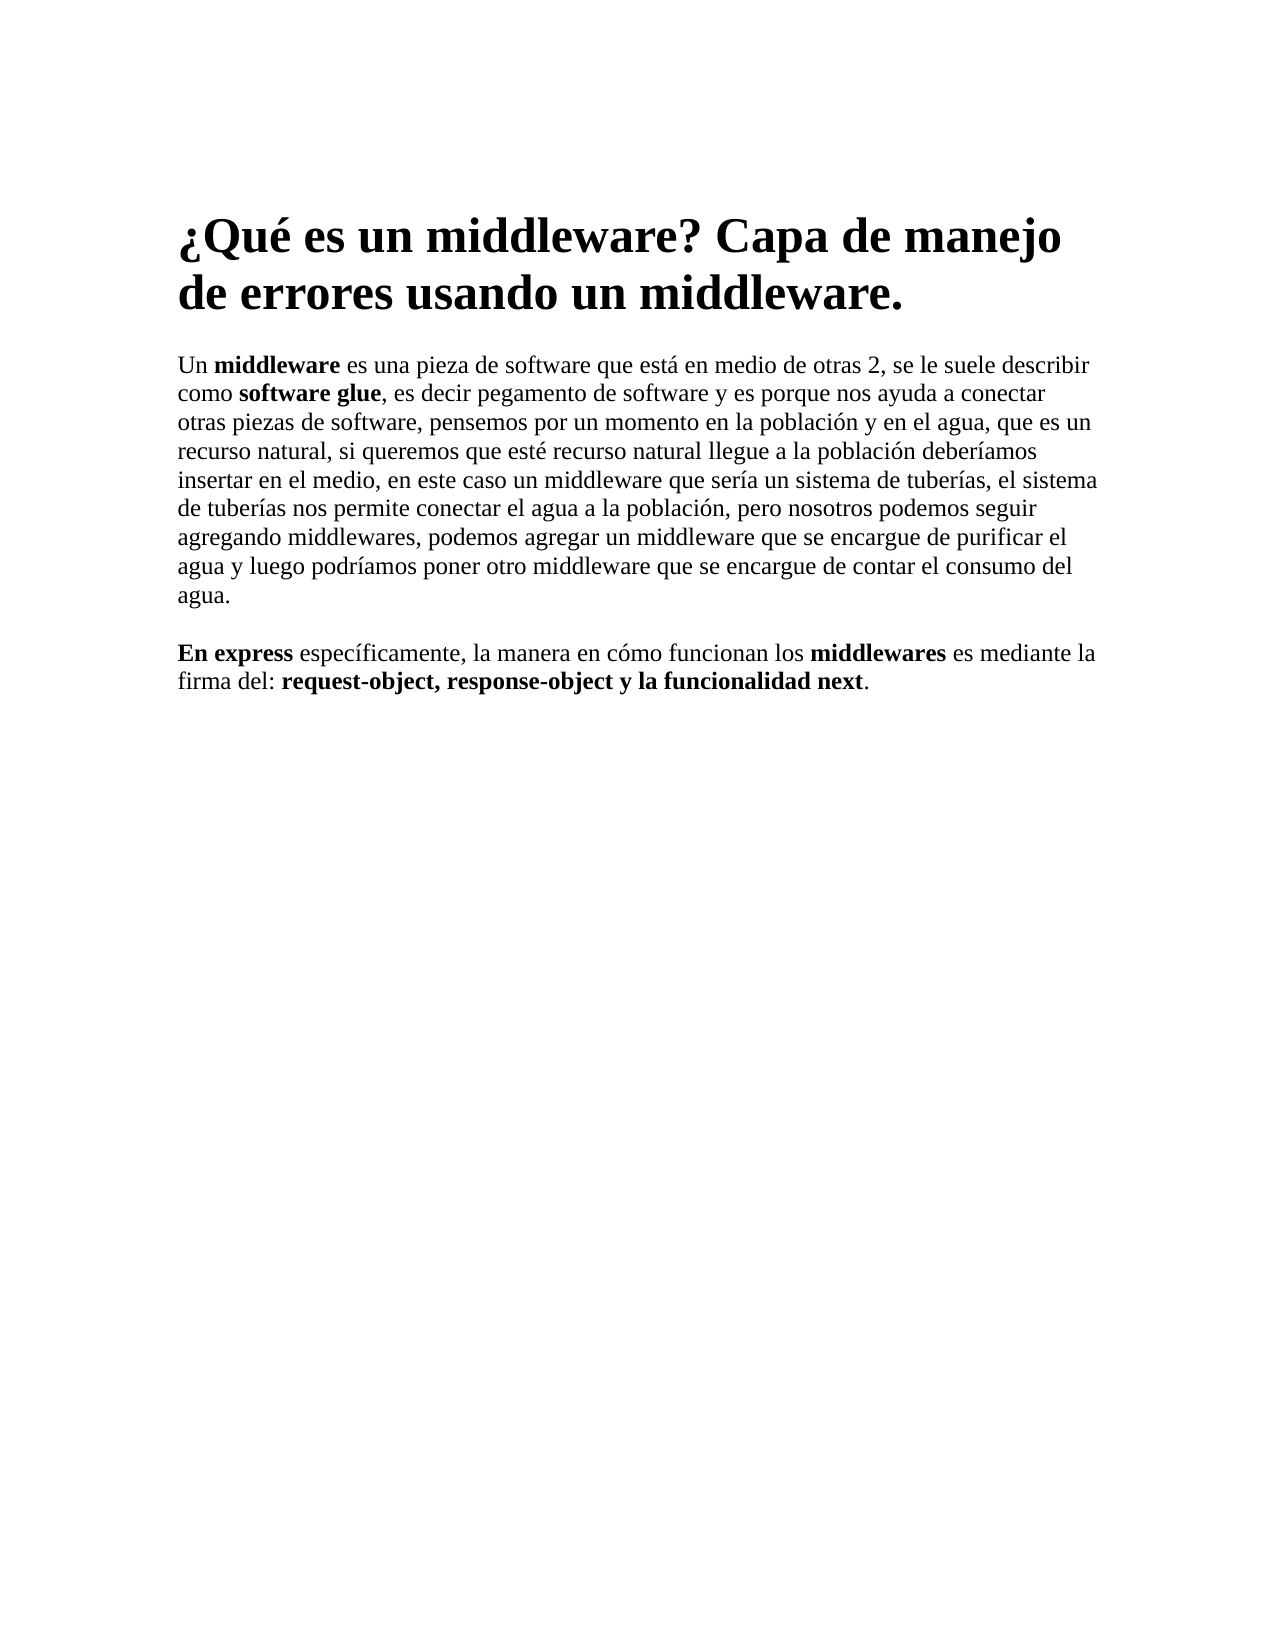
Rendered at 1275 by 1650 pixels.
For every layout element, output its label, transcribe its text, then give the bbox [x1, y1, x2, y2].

subtitle ¿Qué es un middleware? Capa de manejo de errores usando un middleware. [177, 206, 1098, 321]
text Un middleware es una pieza de software que está en medio de otras 2, se le suele describir como software glue, es decir pegamento de software y es porque nos ayuda a conectar otras piezas de software, pensemos por un momento en la población y en el agua, que es un recurso natural, si queremos que esté recurso natural llegue a la población deberíamos insertar en el medio, en este caso un middleware que sería un sistema de tuberías, el sistema de tuberías nos permite conectar el agua a la población, pero nosotros podemos seguir agregando middlewares, podemos agregar un middleware que se encargue de purificar el agua y luego podríamos poner otro middleware que se encargue de contar el consumo del agua. [177, 350, 1098, 608]
text En express específicamente, la manera en cómo funcionan los middlewares es mediante la firma del: request-object, response-object y la funcionalidad next. [177, 638, 1098, 695]
